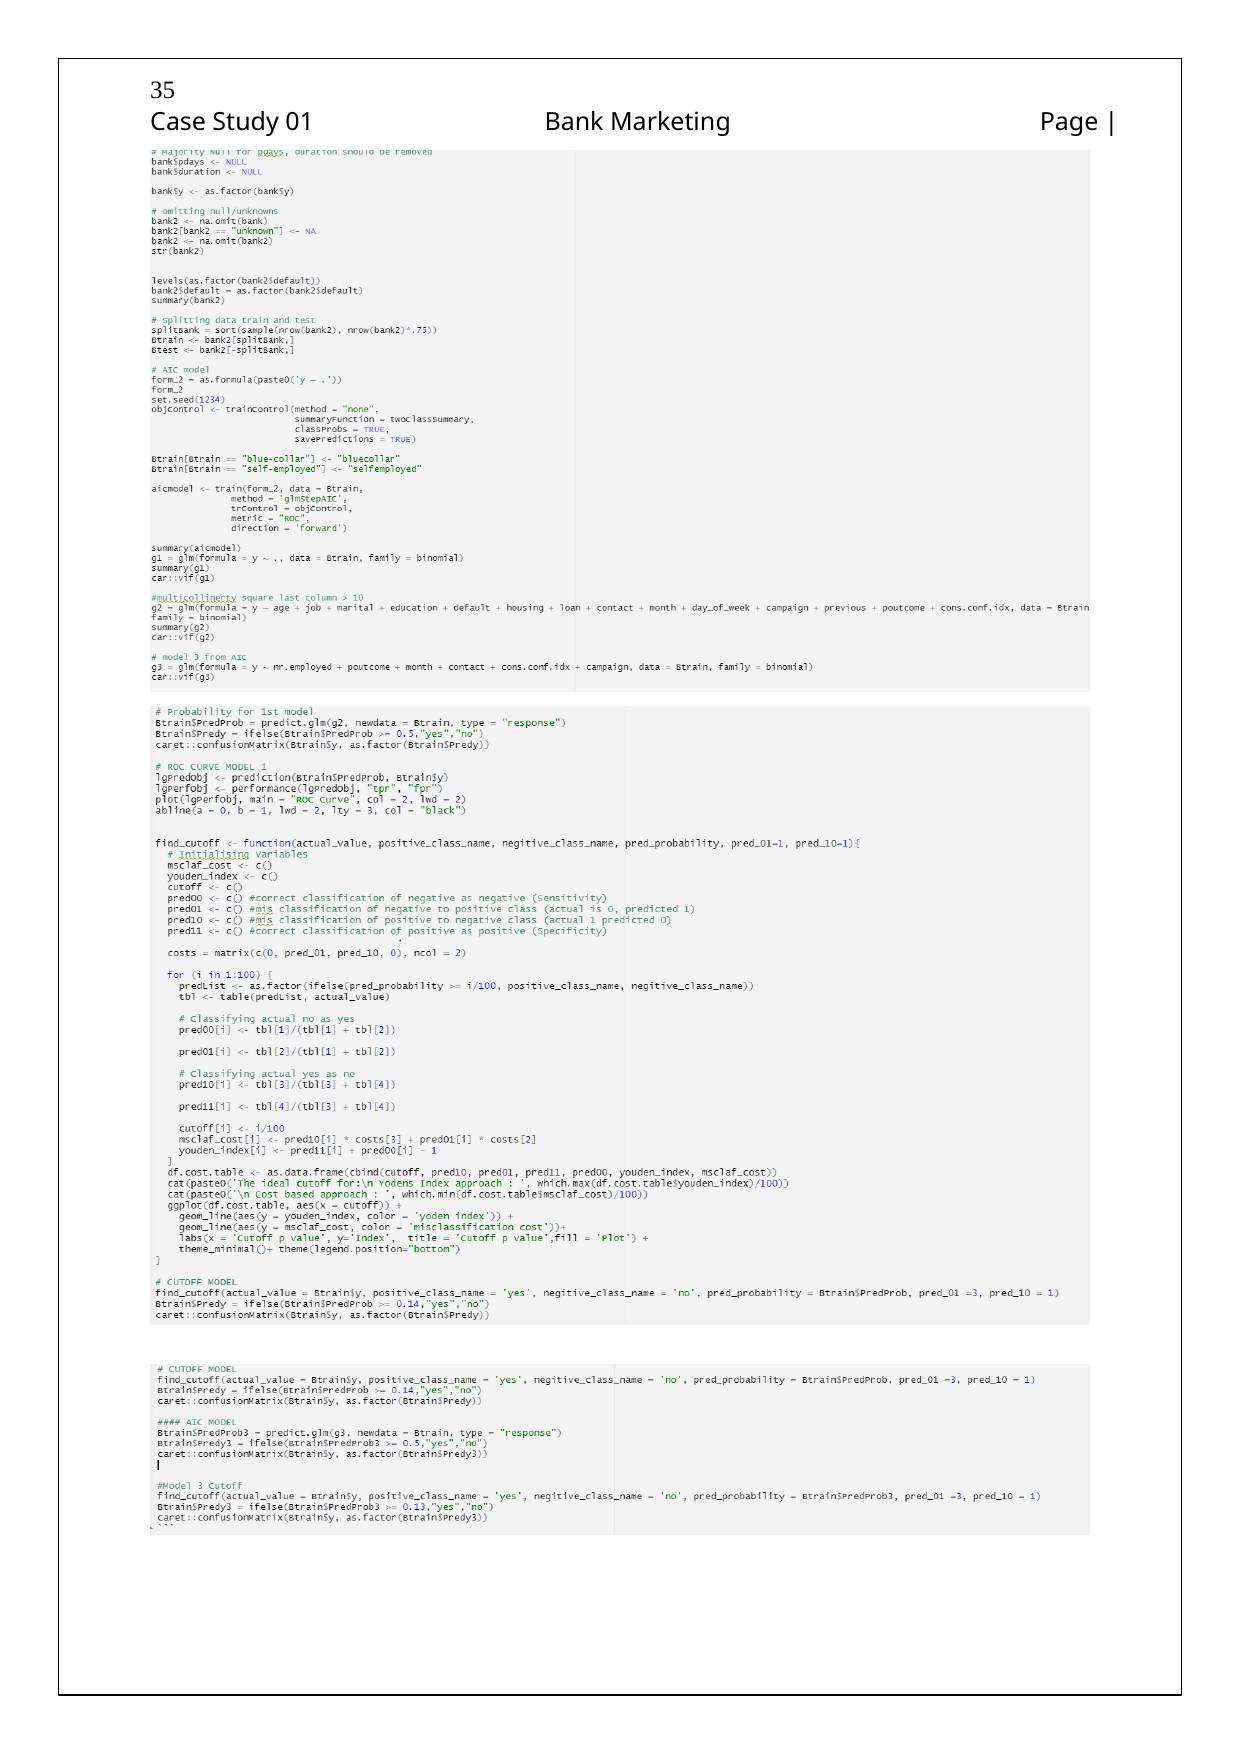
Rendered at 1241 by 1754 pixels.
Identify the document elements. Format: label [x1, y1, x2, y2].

picture [150, 1364, 1091, 1535]
picture [150, 706, 1091, 1325]
picture [150, 150, 1091, 692]
